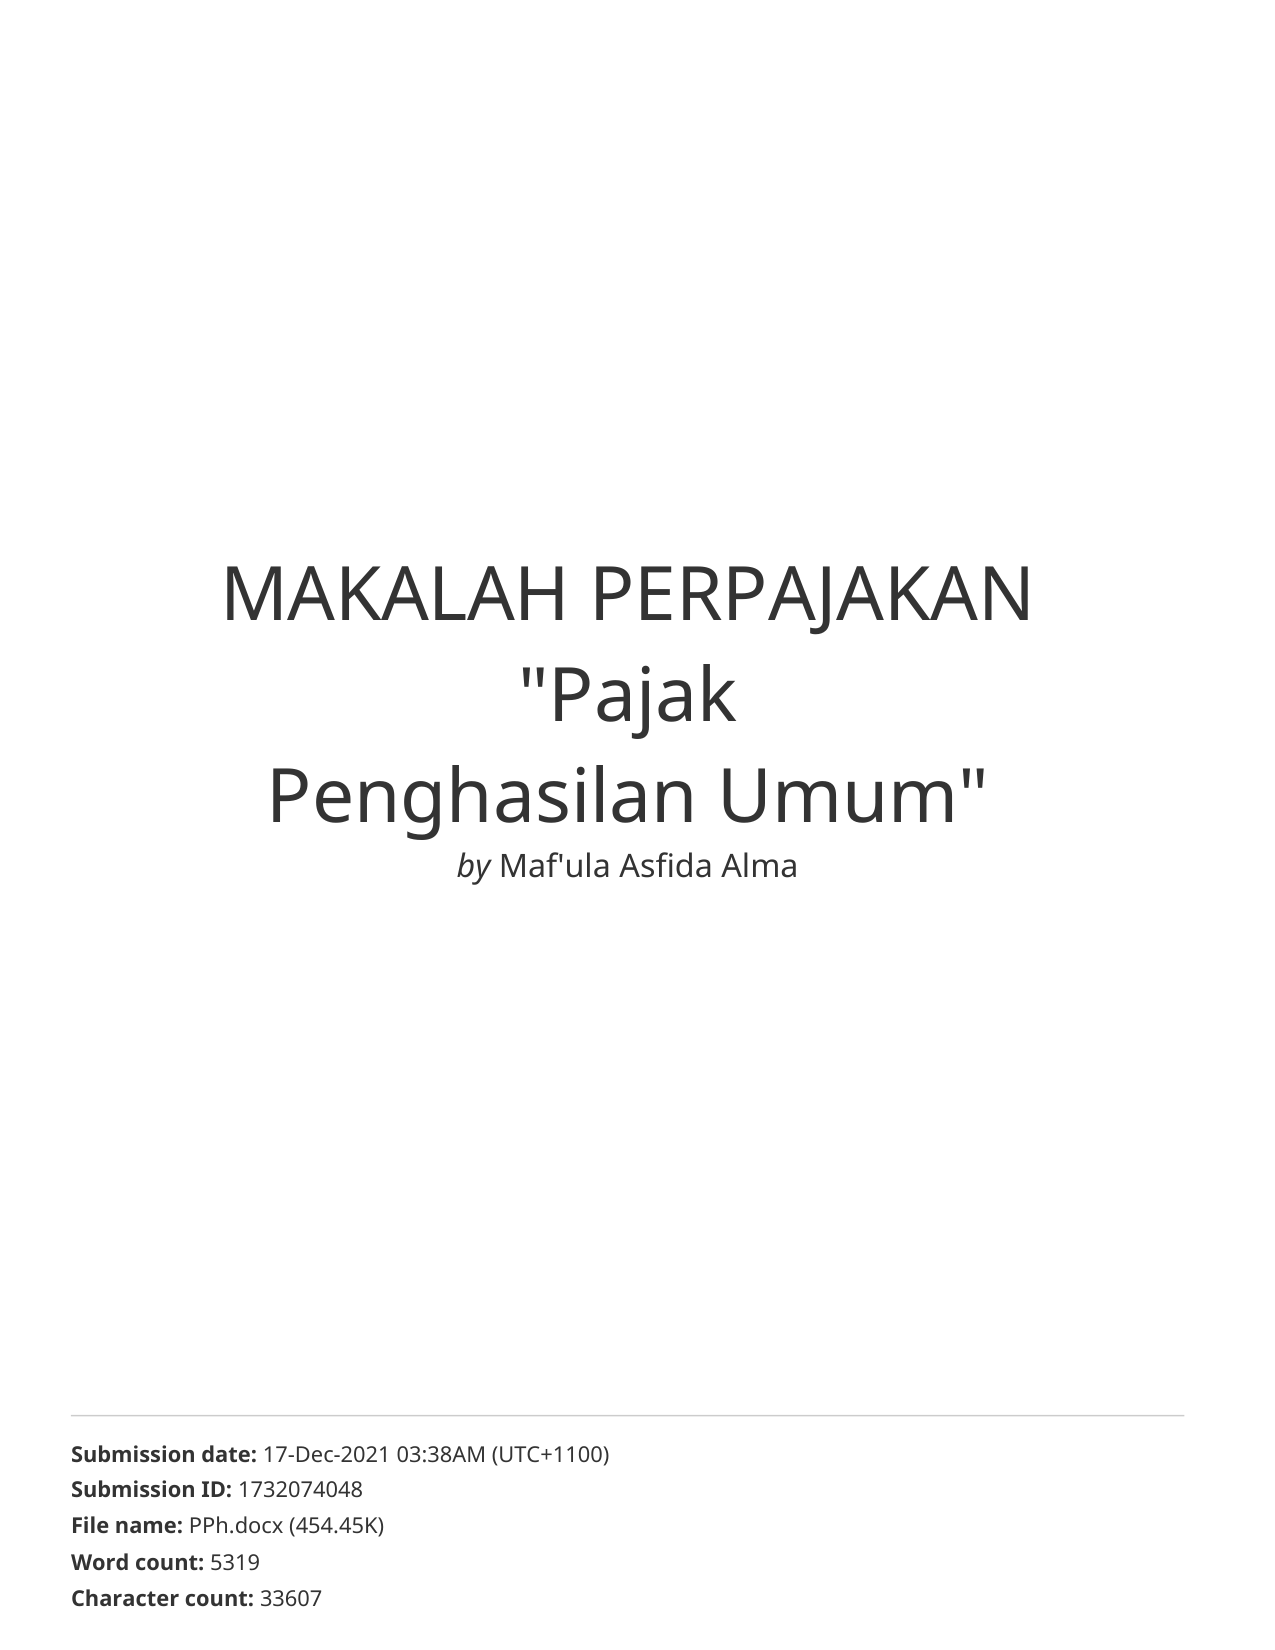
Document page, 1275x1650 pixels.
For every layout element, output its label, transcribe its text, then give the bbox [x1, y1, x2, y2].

text Submission ID: 1732074048 File name: PPh.docx (454.45K) Word count: 5319 [71, 1474, 399, 1576]
text Submission date: 17-Dec-2021 03:38AM (UTC+1100) [71, 1438, 1196, 1468]
text Penghasilan Umum" [101, 742, 1154, 843]
text MAKALAH PERPAJAKAN "Pajak [101, 539, 1154, 742]
text by Maf'ula Asﬁda Alma [101, 843, 1154, 887]
text Character count: 33607 [71, 1583, 1196, 1612]
